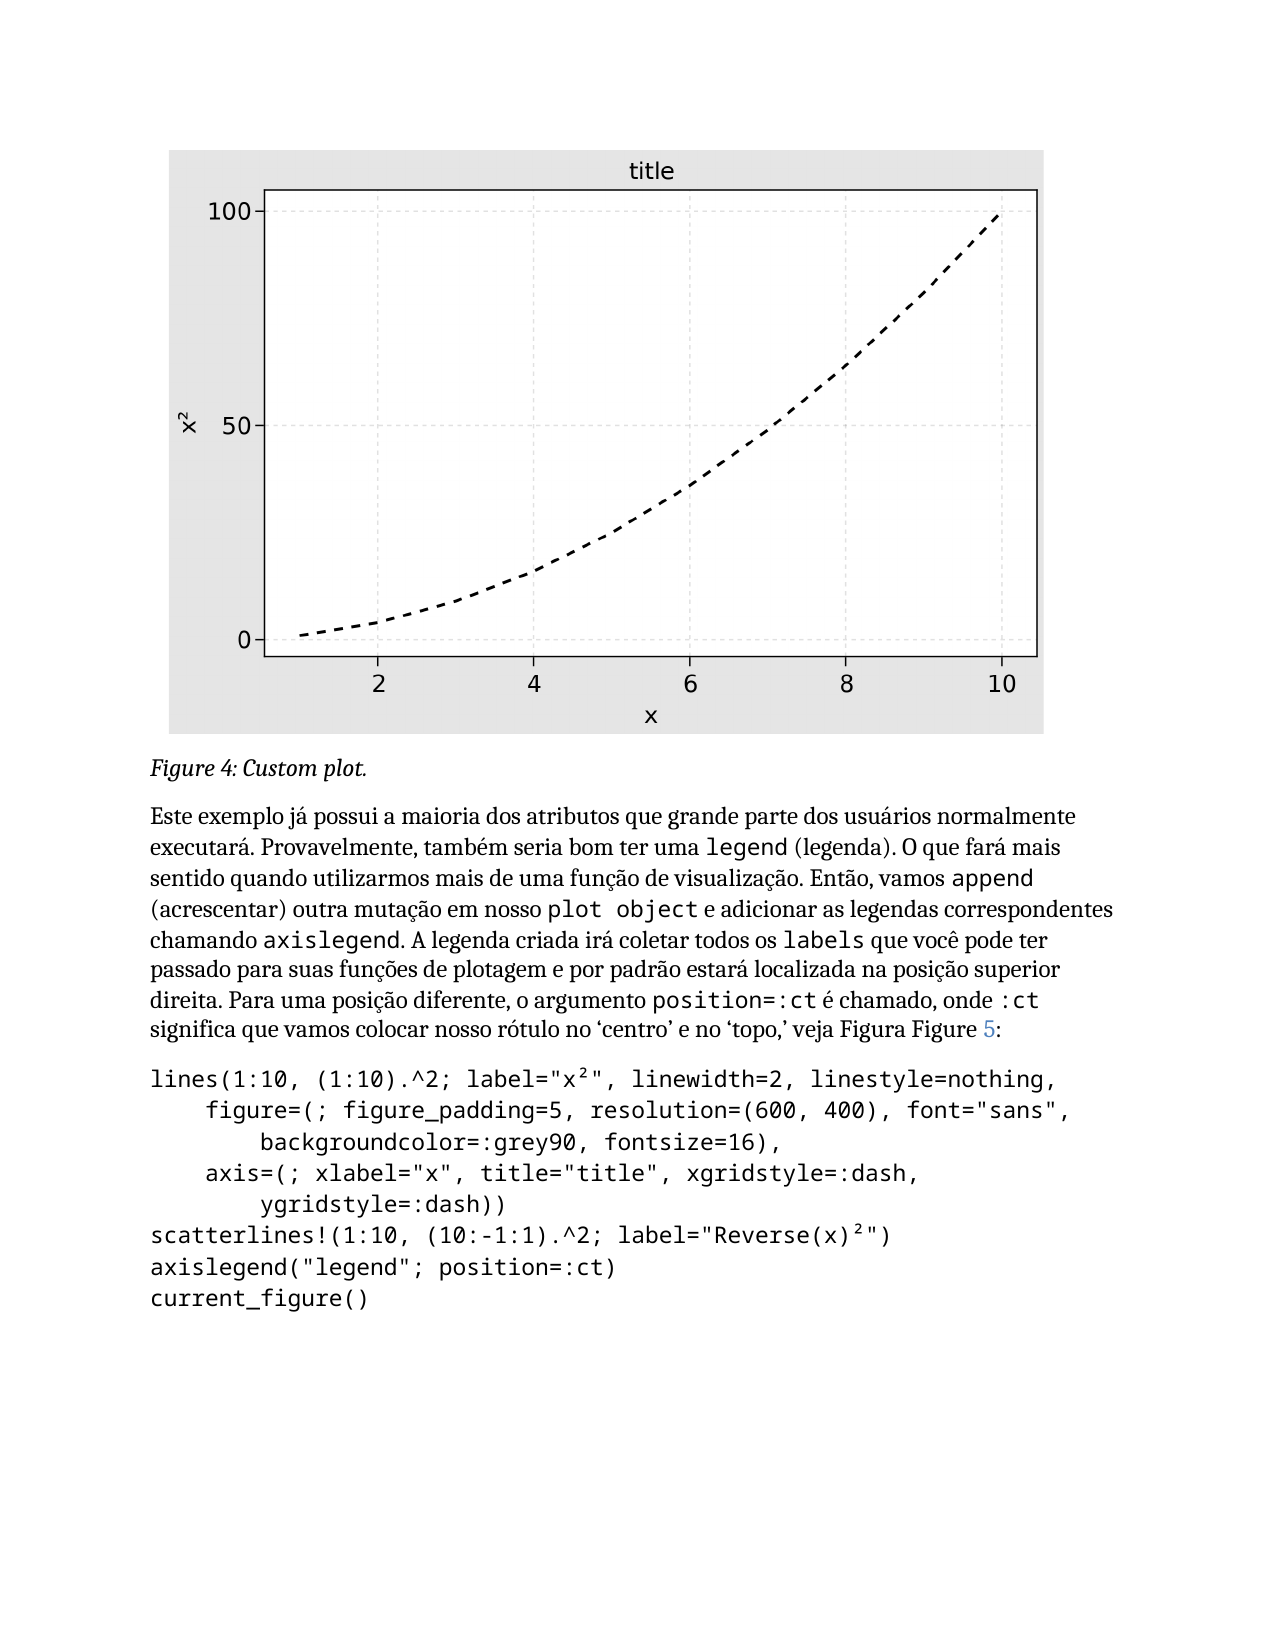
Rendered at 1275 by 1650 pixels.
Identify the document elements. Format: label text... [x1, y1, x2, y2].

text Este exemplo já possui a maioria dos atributos que grande parte dos usuários normalmente executará. Provavelmente, também seria bom ter uma legend (legenda). O que fará mais sentido quando utilizarmos mais de uma função de visualização. Então, vamos append (acrescentar) outra mutação em nosso plot object e adicionar as legendas correspondentes chamando axislegend. A legenda criada irá coletar todos os labels que você pode ter passado para suas funções de plotagem e por padrão estará localizada na posição superior direita. Para uma posição diferente, o argumento position=:ct é chamado, onde :ct significa que vamos colocar nosso rótulo no ‘centro’ e no ‘topo,’ veja Figura Figure 5: [150, 802, 1125, 1044]
picture [168, 150, 1044, 734]
text Figure 4: Custom plot. [150, 754, 1125, 783]
text lines(1:10, (1:10).^2; label="x²", linewidth=2, linestyle=nothing, figure=(; figure_padding=5, resolution=(600, 400), font="sans", backgroundcolor=:grey90, fontsize=16), axis=(; xlabel="x", title="title", xgridstyle=:dash, ygridstyle=:dash)) scatterlines!(1:10, (10:-1:1).^2; label="Reverse(x)²") axislegend("legend"; position=:ct) current_figure() [150, 1063, 1125, 1313]
